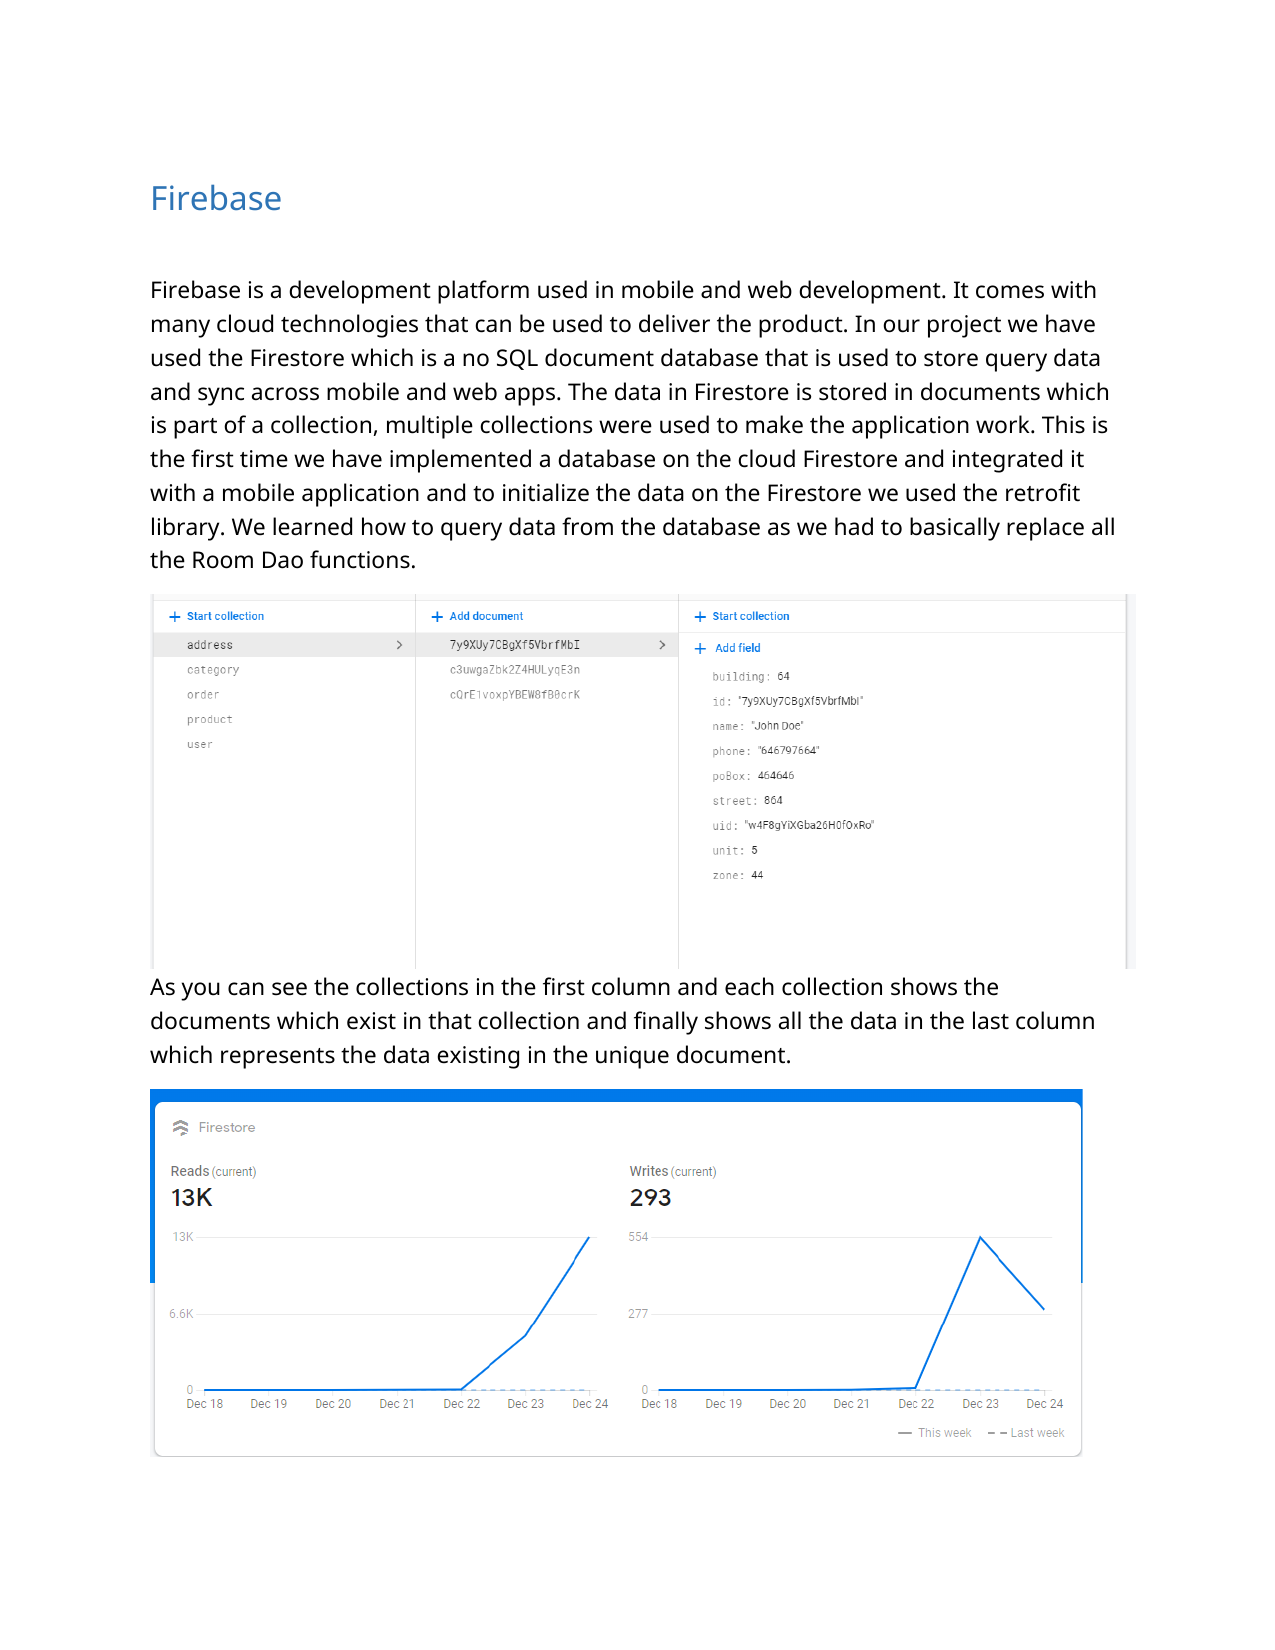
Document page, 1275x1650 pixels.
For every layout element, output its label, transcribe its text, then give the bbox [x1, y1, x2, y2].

text Firebase is a development platform used in mobile and web development. It comes with many cloud technologies that can be used to deliver the product. In our project we have used the Firestore which is a no SQL document database that is used to store query data and sync across mobile and web apps. The data in Firestore is stored in documents which is part of a collection, multiple collections were used to make the application work. This is the first time we have implemented a database on the cloud Firestore and integrated it with a mobile application and to initialize the data on the Firestore we used the retrofit library. We learned how to query data from the database as we had to basically replace all the Room Dao functions. [150, 274, 1125, 576]
subtitle Firebase [150, 175, 1125, 220]
picture [150, 594, 1136, 969]
text As you can see the collections in the first column and each collection shows the documents which exist in that collection and finally shows all the data in the last column which represents the data existing in the unique document. [150, 969, 1125, 1070]
picture [150, 1089, 1083, 1457]
